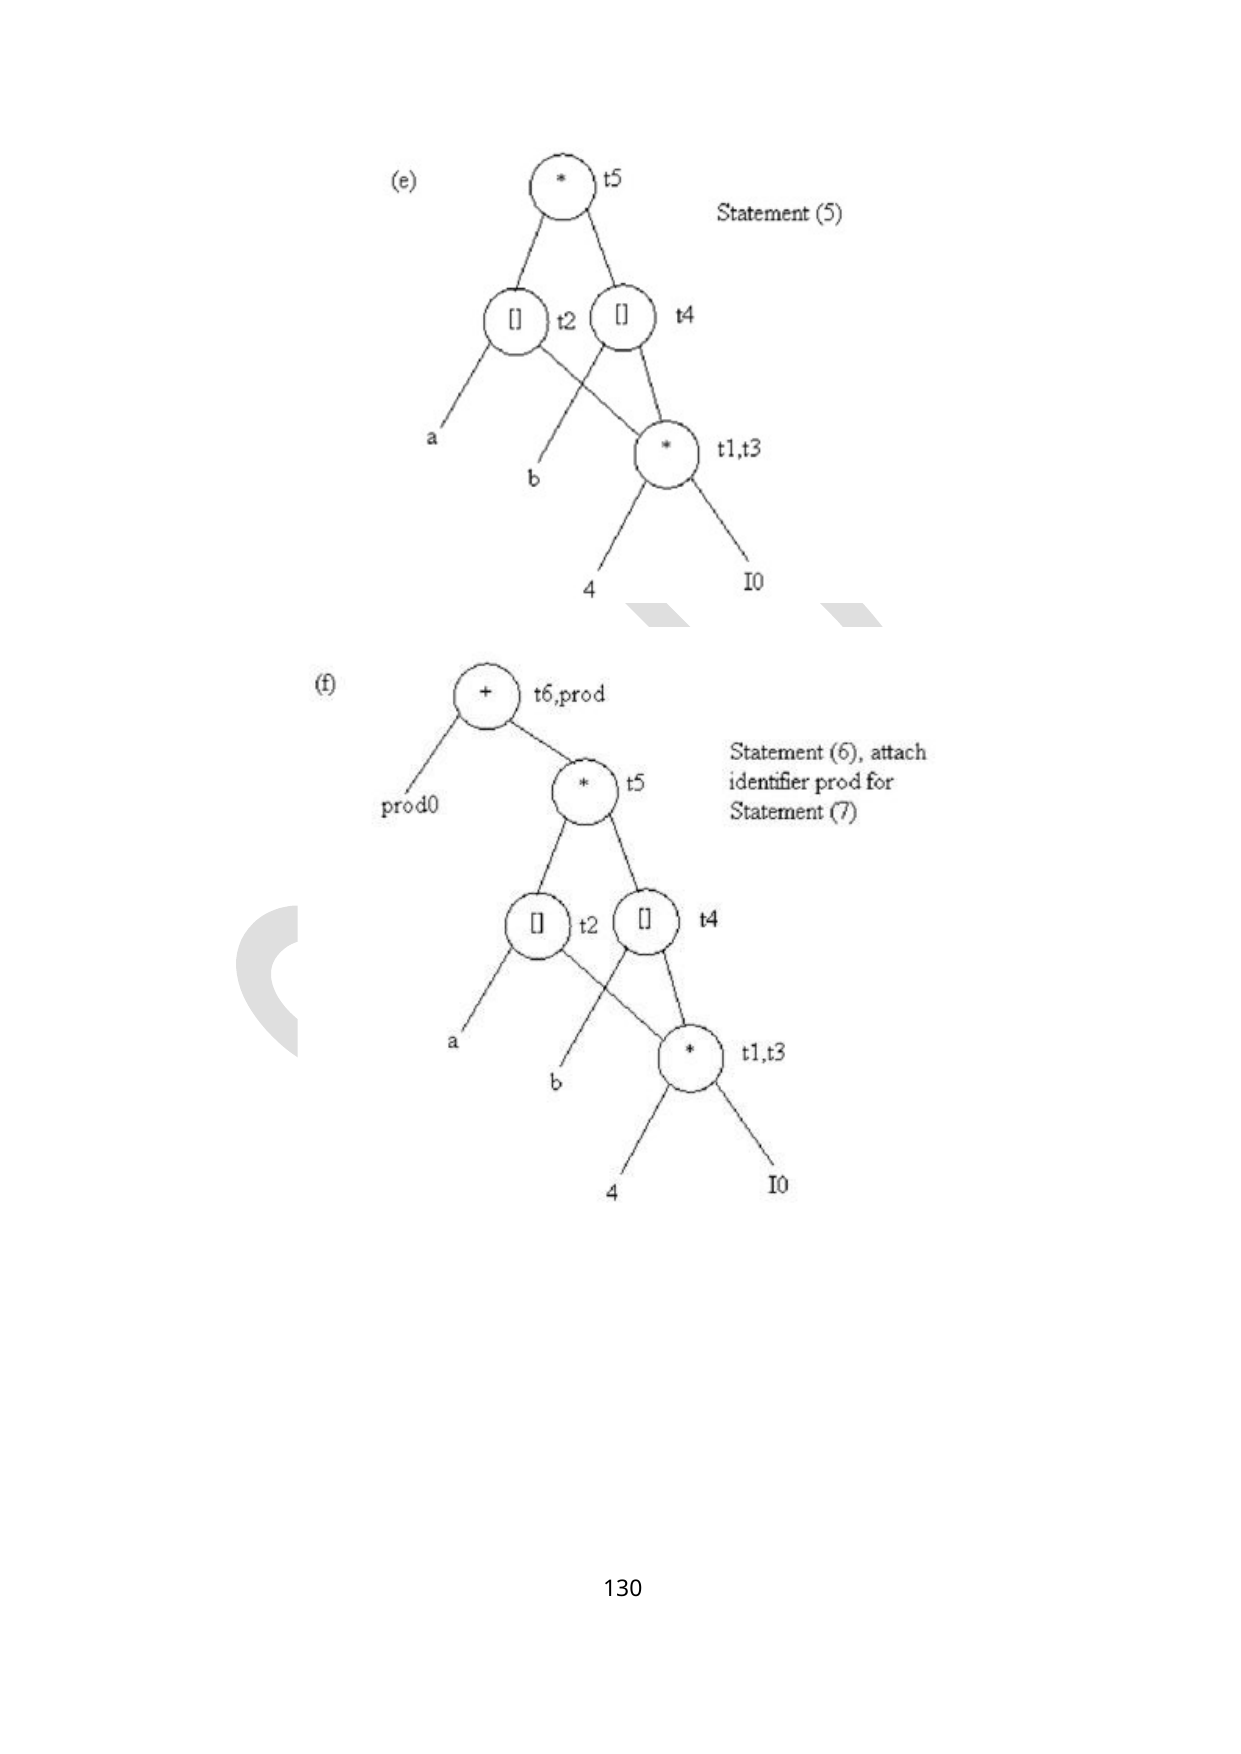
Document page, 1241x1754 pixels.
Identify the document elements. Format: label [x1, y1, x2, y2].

picture [297, 627, 943, 1217]
picture [371, 147, 870, 603]
